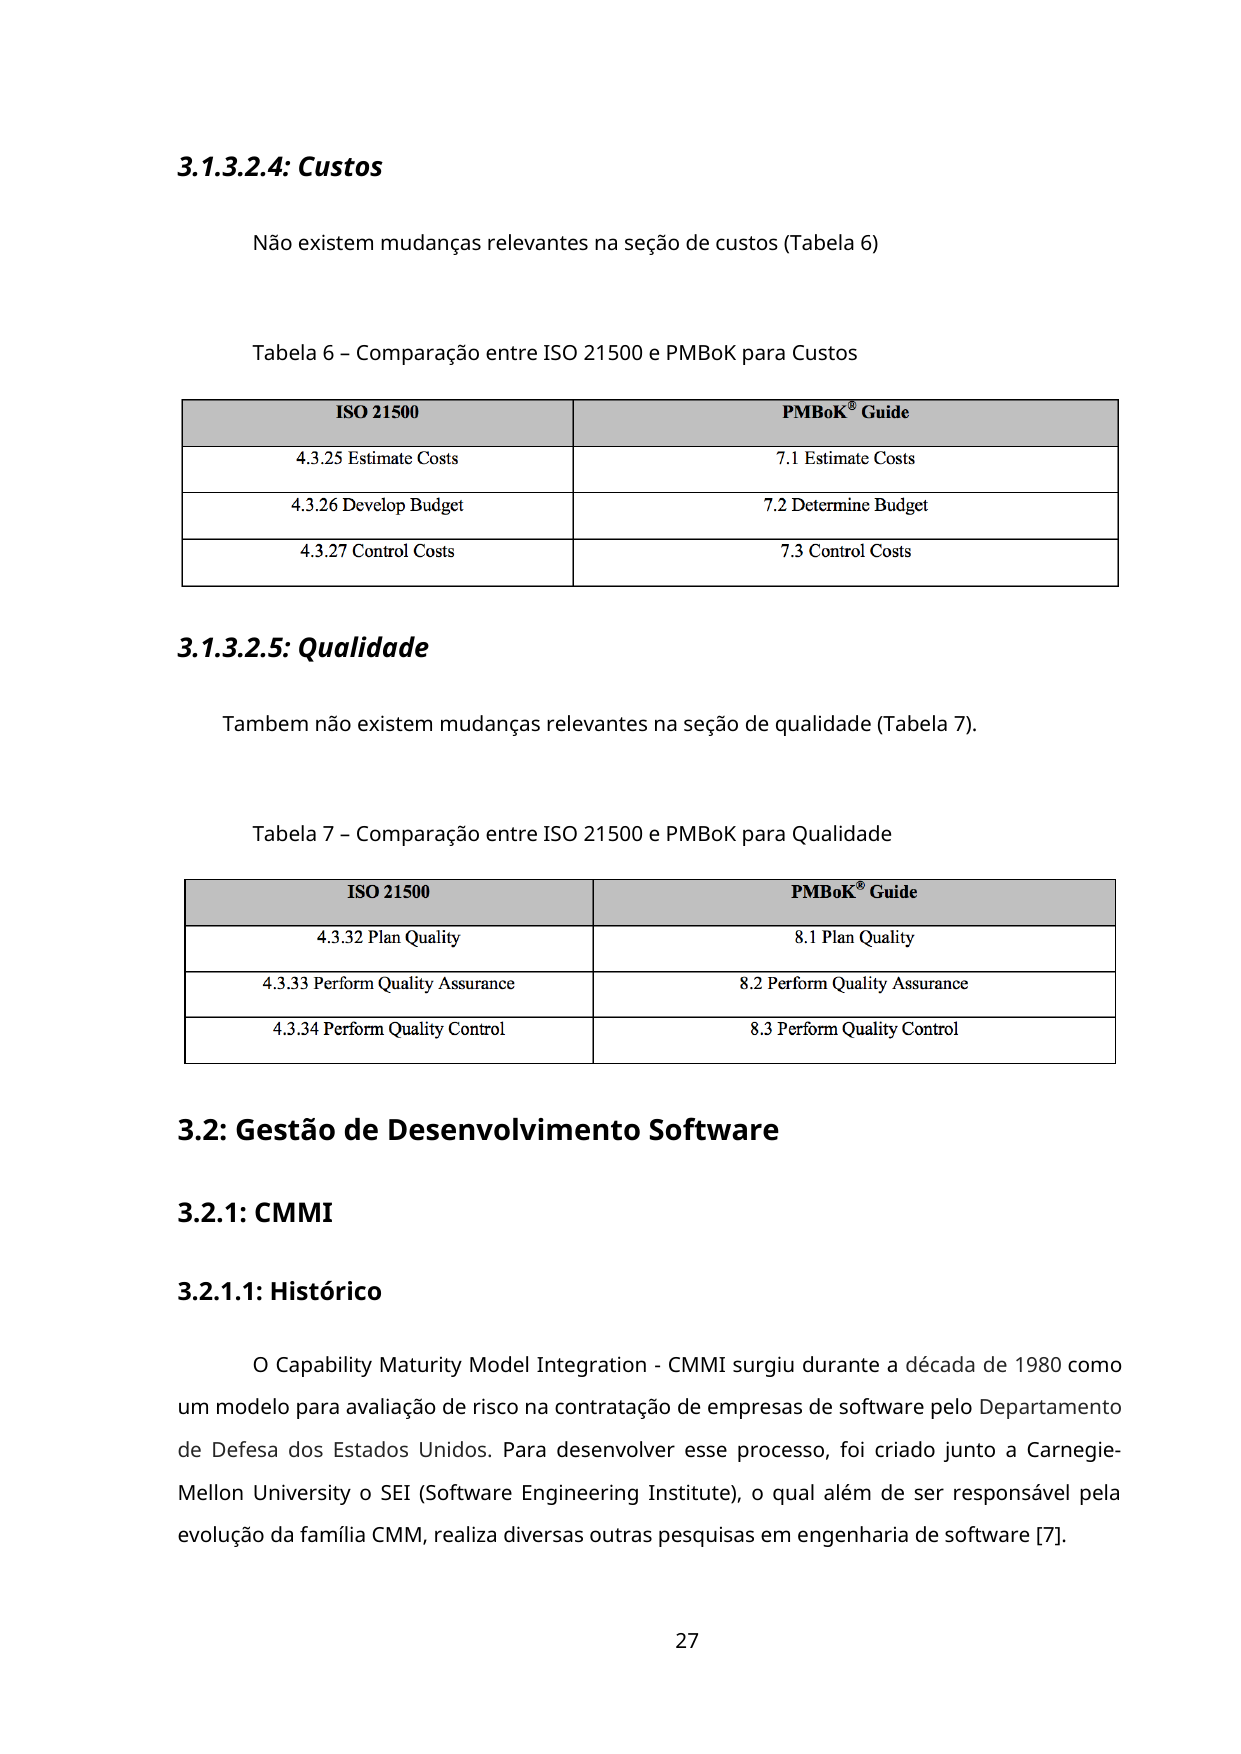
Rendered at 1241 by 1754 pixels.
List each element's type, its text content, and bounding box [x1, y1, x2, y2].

picture [177, 393, 1122, 590]
subtitle Custos [177, 148, 1122, 184]
text Tabela 7 – Comparação entre ISO 21500 e PMBoK para Qualidade [177, 819, 1122, 847]
subtitle CMMI [177, 1193, 1122, 1230]
text Não existem mudanças relevantes na seção de custos (Tabela 6) [177, 228, 1122, 256]
subtitle Qualidade [177, 628, 1122, 665]
text Tambem não existem mudanças relevantes na seção de qualidade (Tabela 7). [222, 709, 1122, 737]
text O Capability Maturity Model Integration - CMMI surgiu durante a década de 1980 como um modelo para avaliação de risco na contratação de empresas de software pelo Departamento de Defesa dos Estados Unidos. Para desenvolver esse processo, foi criado junto a Carnegie-Mellon University o SEI (Software Engineering Institute), o qual além de ser responsável pela evolução da família CMM, realiza diversas outras pesquisas em engenharia de software [7]. [177, 1350, 1122, 1549]
picture [177, 873, 1122, 1070]
subtitle Histórico [177, 1274, 1122, 1308]
text Tabela 6 – Comparação entre ISO 21500 e PMBoK para Custos [177, 338, 1122, 367]
subtitle Gestão de Desenvolvimento Software [177, 1109, 1122, 1149]
